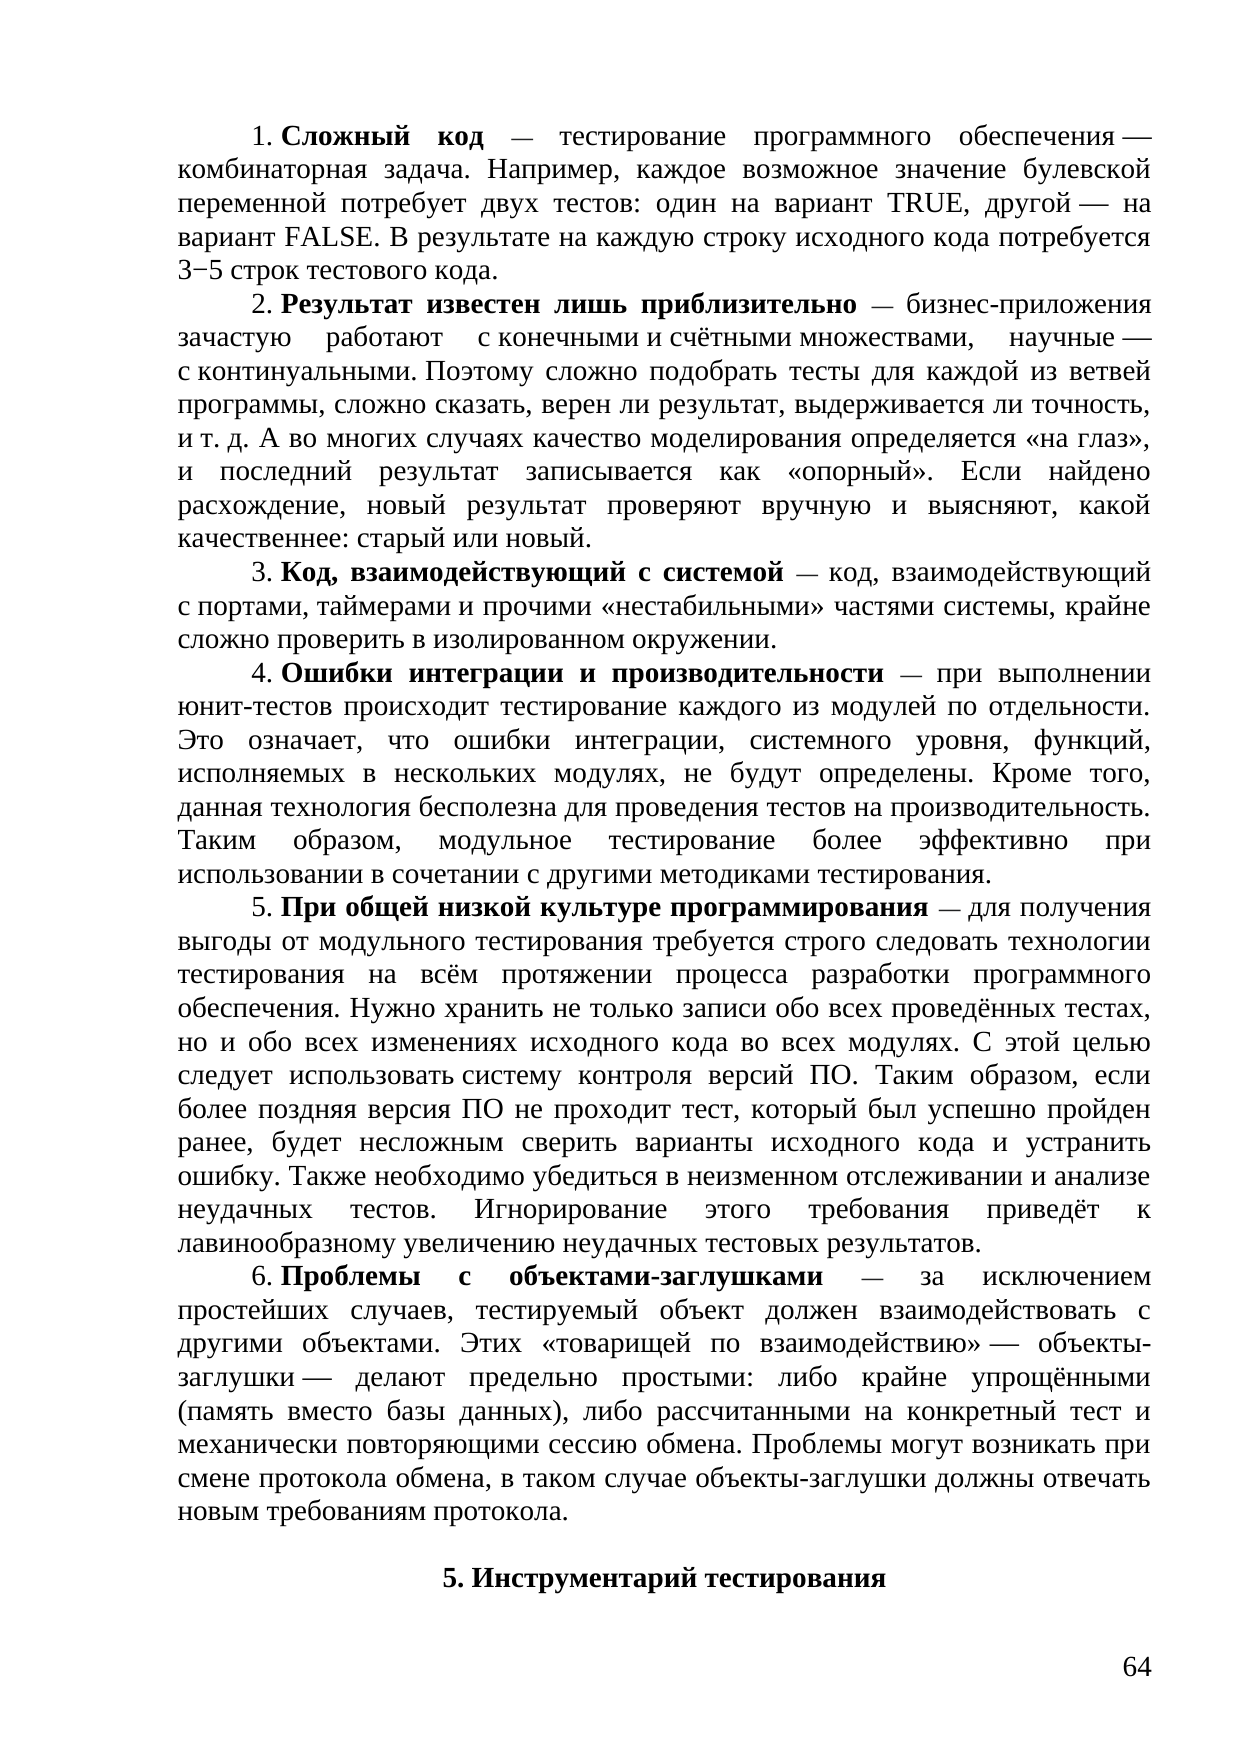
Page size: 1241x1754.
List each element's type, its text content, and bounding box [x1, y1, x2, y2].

list Результат известен лишь приблизительно — бизнес-приложения зачастую работают с конечными и счётными множествами, научные — с континуальными. Поэтому сложно подобрать тесты для каждой из ветвей программы, сложно сказать, верен ли результат, выдерживается ли точность, и т. д. А во многих случаях качество моделирования определяется «на глаз», и последний результат записывается как «опорный». Если найдено расхождение, новый результат проверяют вручную и выясняют, какой качественнее: старый или новый. [177, 286, 1152, 554]
list Сложный код — тестирование программного обеспечения — комбинаторная задача. Например, каждое возможное значение булевской переменной потребует двух тестов: один на вариант TRUE, другой — на вариант FALSE. В результате на каждую строку исходного кода потребуется 3−5 строк тестового кода. [177, 118, 1152, 286]
list Код, взаимодействующий с системой — код, взаимодействующий с портами, таймерами и прочими «нестабильными» частями системы, крайне сложно проверить в изолированном окружении. [177, 554, 1152, 655]
list При общей низкой культуре программирования — для получения выгоды от модульного тестирования требуется строго следовать технологии тестирования на всём протяжении процесса разработки программного обеспечения. Нужно хранить не только записи обо всех проведённых тестах, но и обо всех изменениях исходного кода во всех модулях. С этой целью следует использовать систему контроля версий ПО. Таким образом, если более поздняя версия ПО не проходит тест, который был успешно пройден ранее, будет несложным сверить варианты исходного кода и устранить ошибку. Также необходимо убедиться в неизменном отслеживании и анализе неудачных тестов. Игнорирование этого требования приведёт к лавинообразному увеличению неудачных тестовых результатов. [177, 889, 1152, 1258]
list 5. Инструментарий тестирования [177, 1560, 1152, 1594]
list Проблемы с объектами-заглушками — за исключением простейших случаев, тестируемый объект должен взаимодействовать с другими объектами. Этих «товарищей по взаимодействию» — объекты-заглушки — делают предельно простыми: либо крайне упрощёнными (память вместо базы данных), либо рассчитанными на конкретный тест и механически повторяющими сессию обмена. Проблемы могут возникать при смене протокола обмена, в таком случае объекты-заглушки должны отвечать новым требованиям протокола. [177, 1258, 1152, 1527]
list Ошибки интеграции и производительности — при выполнении юнит-тестов происходит тестирование каждого из модулей по отдельности. Это означает, что ошибки интеграции, системного уровня, функций, исполняемых в нескольких модулях, не будут определены. Кроме того, данная технология бесполезна для проведения тестов на производительность. Таким образом, модульное тестирование более эффективно при использовании в сочетании с другими методиками тестирования. [177, 655, 1152, 889]
